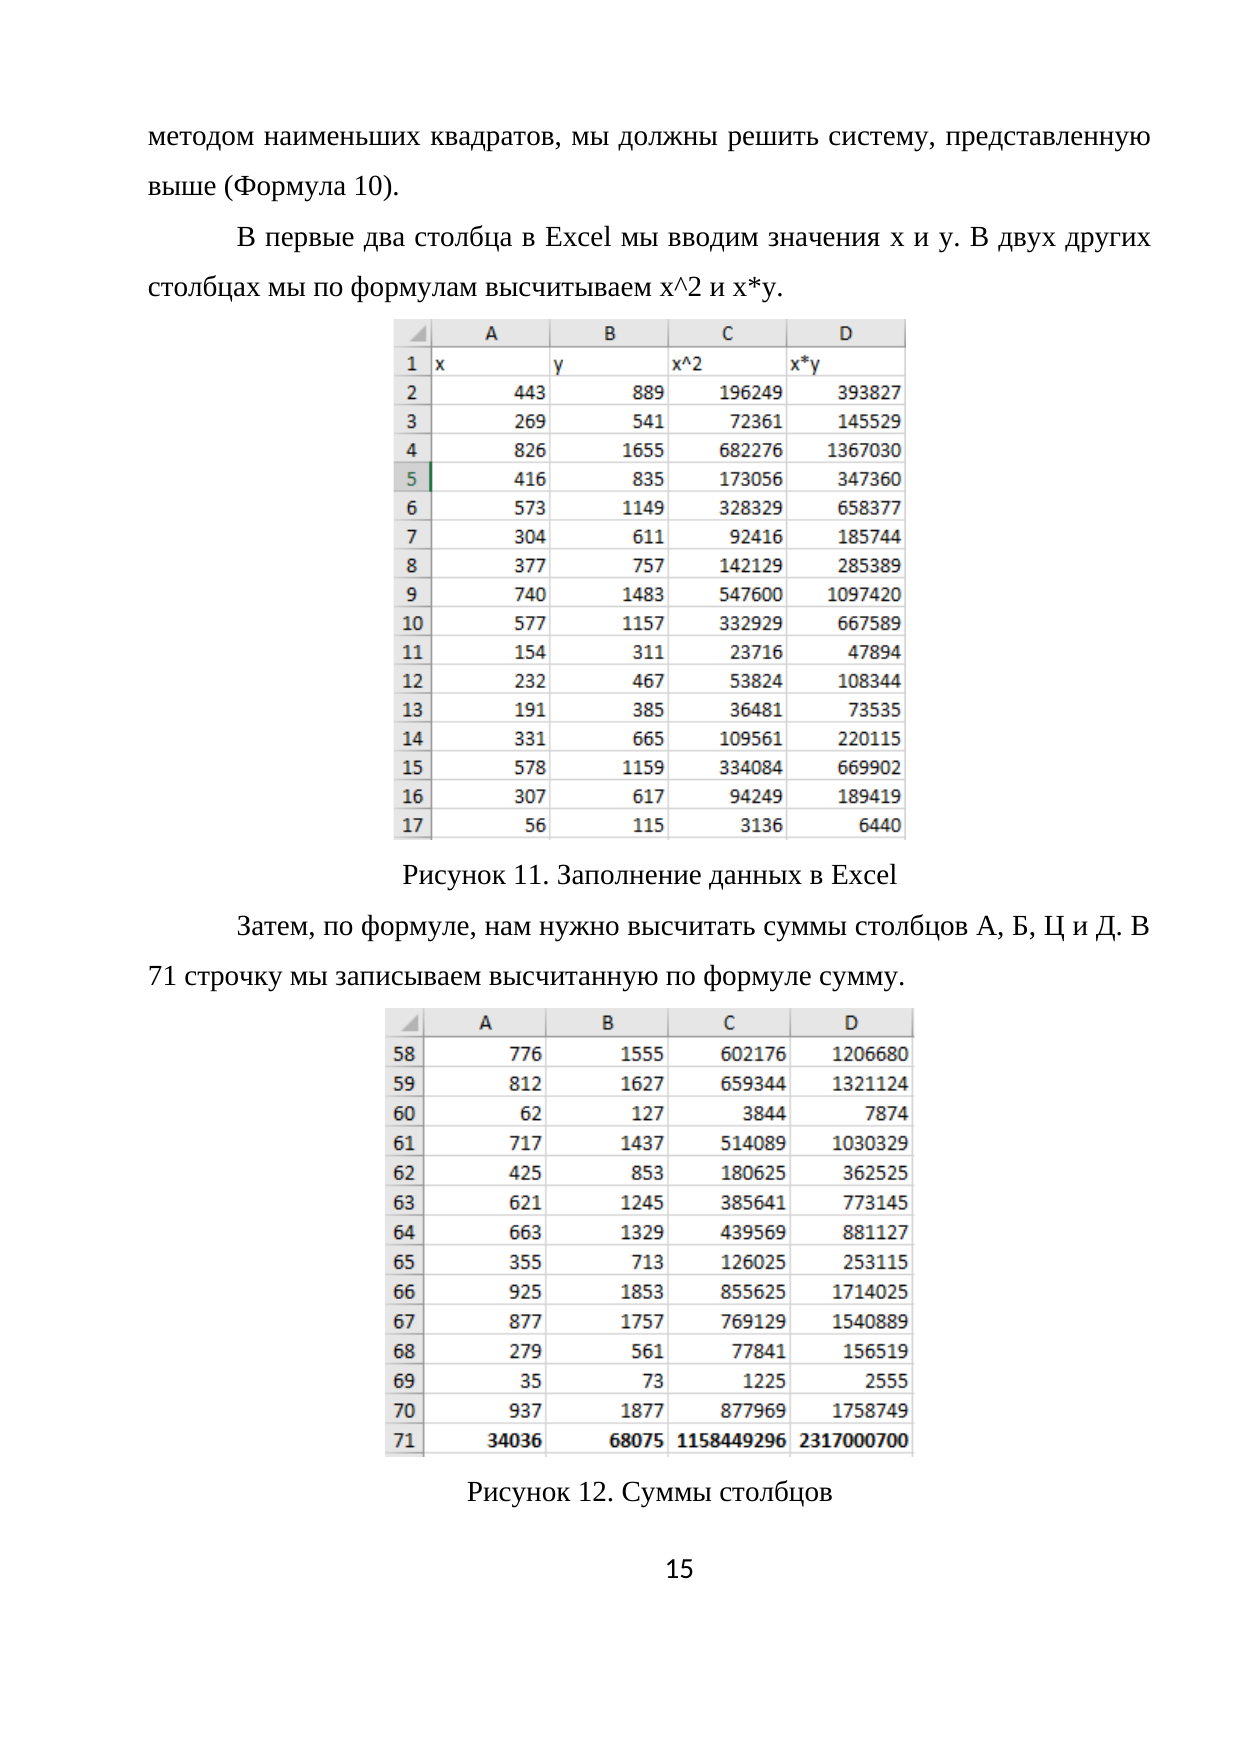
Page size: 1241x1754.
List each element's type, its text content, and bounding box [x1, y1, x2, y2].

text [148, 118, 1152, 202]
text Рисунок 11. Заполнение данных в Excel [148, 857, 1152, 891]
text В первые два столбца в Excel мы вводим значения x и y. В двух других столбцах мы по формулам высчитываем x^2 и x*y. [148, 219, 1152, 303]
text Затем, по формуле, нам нужно высчитать суммы столбцов А, Б, Ц и Д. В 71 строчку мы записываем высчитанную по формуле сумму. [148, 908, 1152, 991]
text Рисунок 12. Суммы столбцов [148, 1474, 1152, 1508]
picture [384, 1008, 915, 1457]
picture [393, 319, 906, 840]
